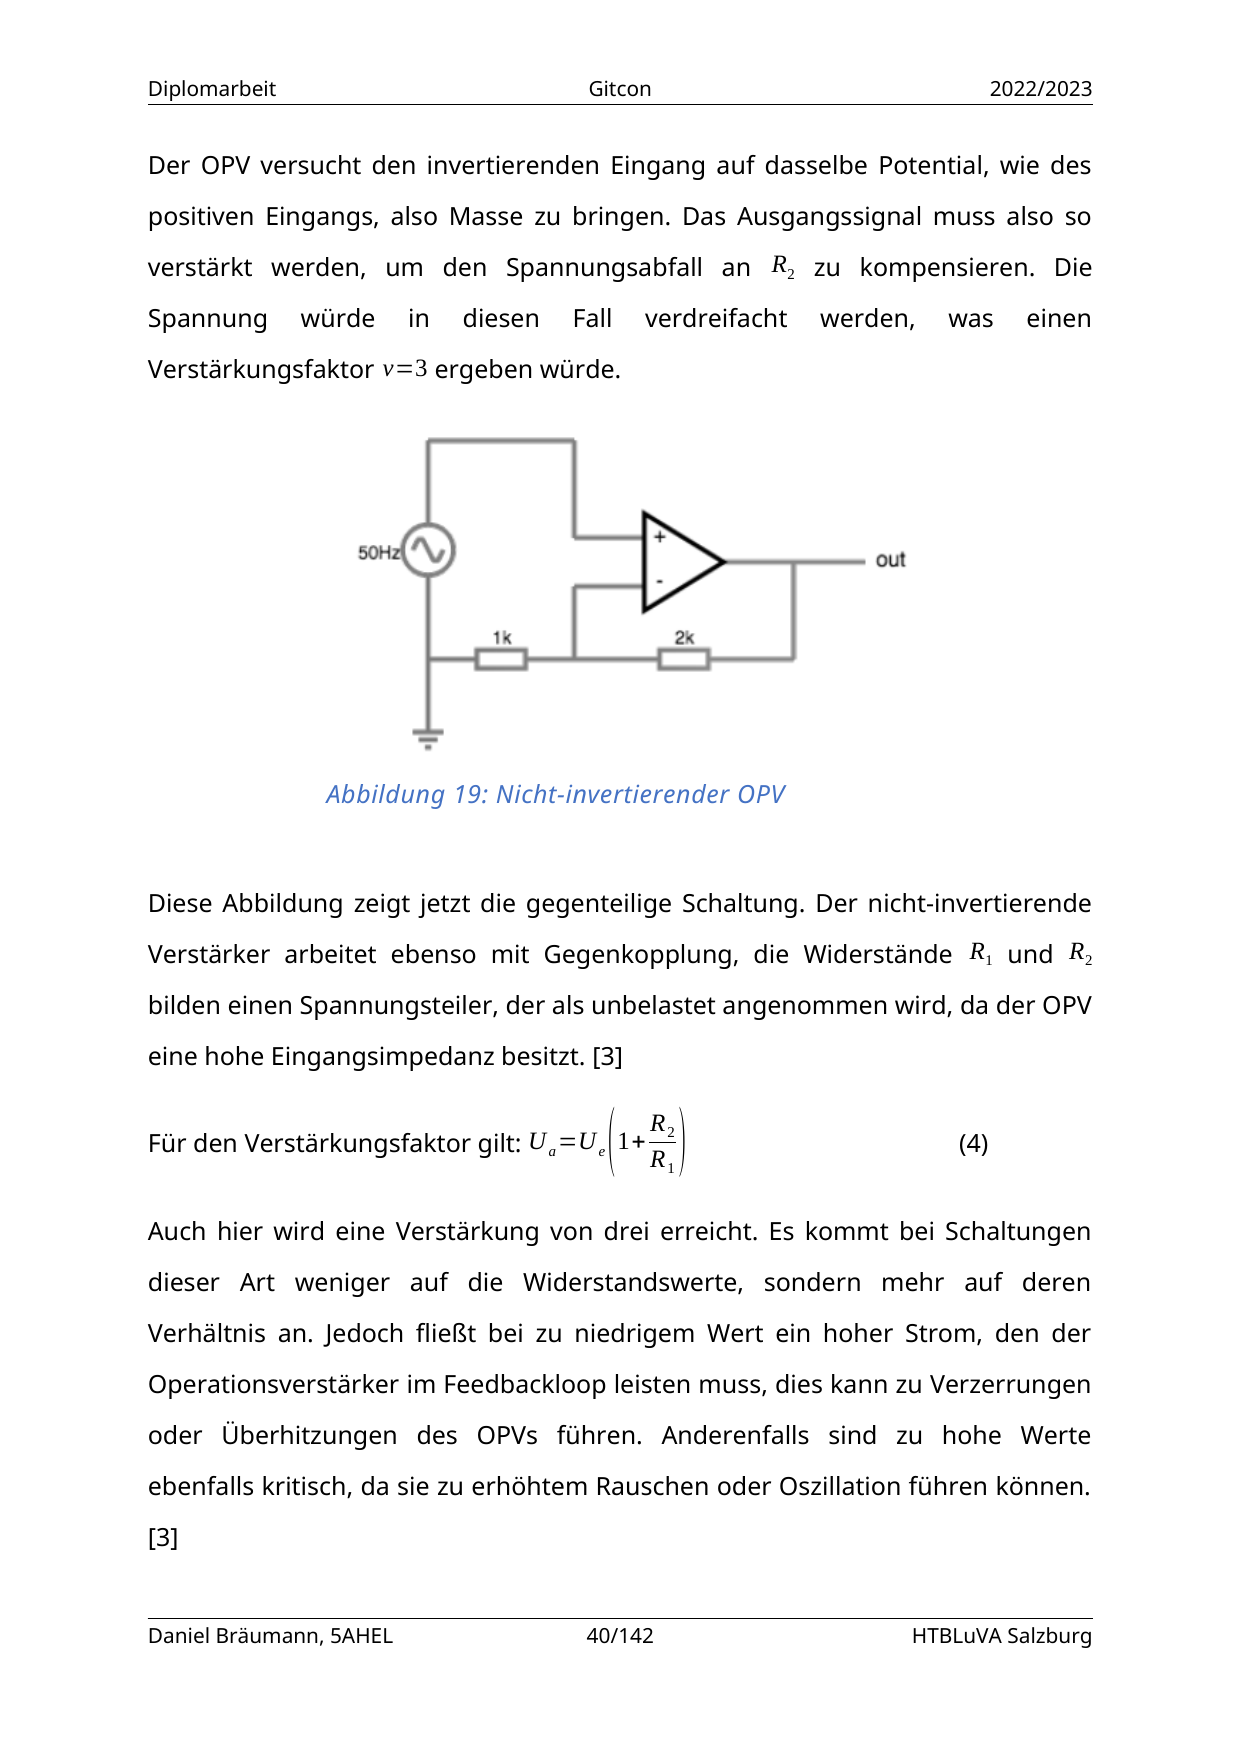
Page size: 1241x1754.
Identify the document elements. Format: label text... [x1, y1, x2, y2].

text Auch hier wird eine Verstärkung von drei erreicht. Es kommt bei Schaltungen dieser Art weniger auf die Widerstandswerte, sondern mehr auf deren Verhältnis an. Jedoch fließt bei zu niedrigem Wert ein hoher Strom, den der Operationsverstärker im Feedbackloop leisten muss, dies kann zu Verzerrungen oder Überhitzungen des OPVs führen. Anderenfalls sind zu hohe Werte ebenfalls kritisch, da sie zu erhöhtem Rauschen oder Oszillation führen können. [148, 1213, 1093, 1553]
text Diese Abbildung zeigt jetzt die gegenteilige Schaltung. Der nicht-invertierende Verstärker arbeitet ebenso mit Gegenkopplung, die Widerstände und bilden einen Spannungsteiler, der als unbelastet angenommen wird, da der OPV eine hohe Eingangsimpedanz besitzt. [148, 885, 1093, 1073]
picture [326, 419, 914, 767]
text Für den Verstärkungsfaktor gilt: (4) [148, 1106, 1093, 1179]
text Der OPV versucht den invertierenden Eingang auf dasselbe Potential, wie des positiven Eingangs, also Masse zu bringen. Das Ausgangssignal muss also so verstärkt werden, um den Spannungsabfall an zu kompensieren. Die Spannung würde in diesen Fall verdreifacht werden, was einen Verstärkungsfaktor ergeben würde. [148, 148, 1093, 386]
